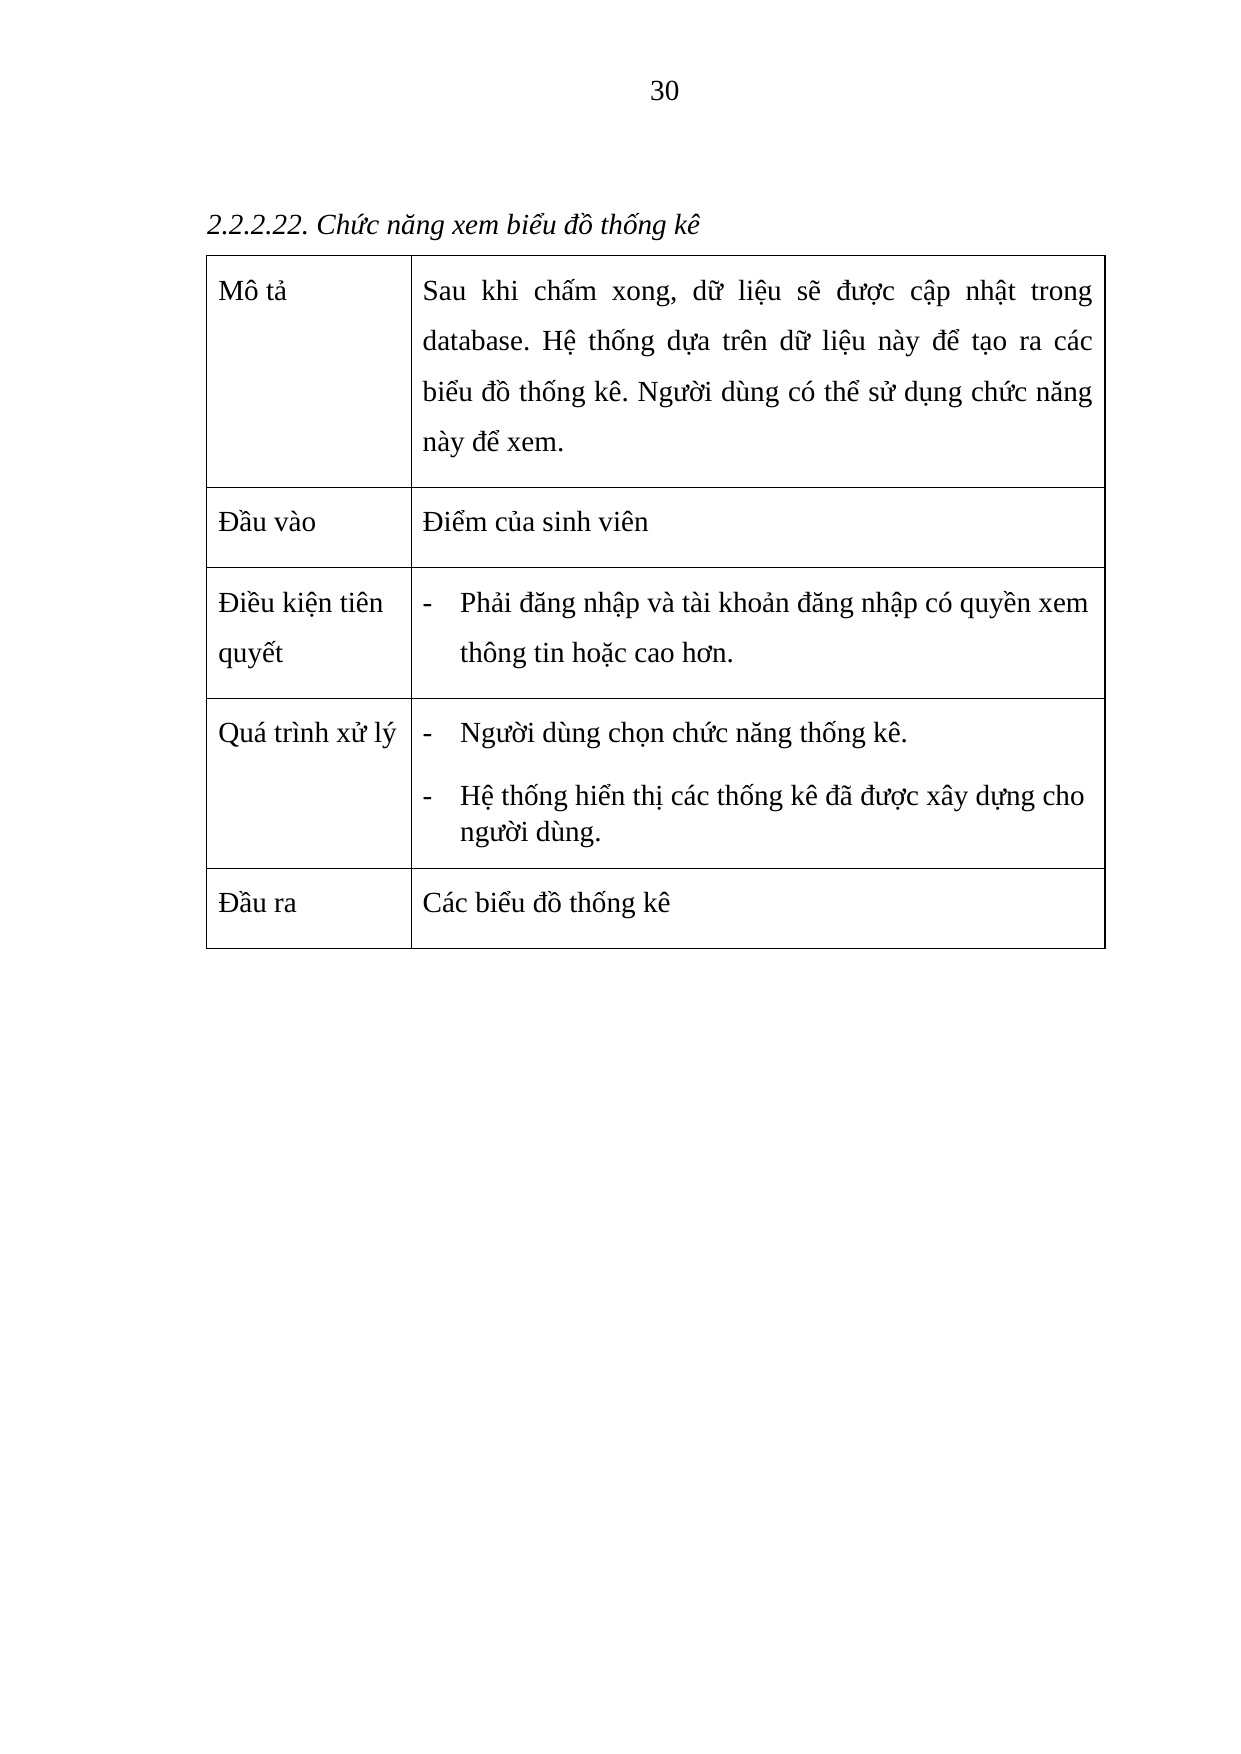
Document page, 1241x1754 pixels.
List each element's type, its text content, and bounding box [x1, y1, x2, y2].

table_cell Điều kiện tiên quyết [207, 568, 411, 698]
table_cell Đầu ra [207, 869, 411, 948]
table_header Mô tả [207, 256, 411, 487]
table_cell Điểm của sinh viên [412, 488, 1104, 567]
table_cell Người dùng chọn chức năng thống kê. Hệ thống hiển thị các thống kê đã được xây dựng cho người dùng. [412, 699, 1104, 867]
table_cell Đầu vào [207, 488, 411, 567]
table_cell Phải đăng nhập và tài khoản đăng nhập có quyền xem thông tin hoặc cao hơn. [412, 568, 1104, 698]
subtitle 2.2.2.22. Chức năng xem biểu đồ thống kê [207, 207, 1122, 240]
table_cell Quá trình xử lý [207, 699, 411, 867]
table_cell Các biểu đồ thống kê [412, 869, 1104, 948]
table_header Sau khi chấm xong, dữ liệu sẽ được cập nhật trong database. Hệ thống dựa trên dữ liệu này để tạo ra các biểu đồ thống kê. Người dùng có thể sử dụng chức năng này để xem. [412, 256, 1104, 487]
